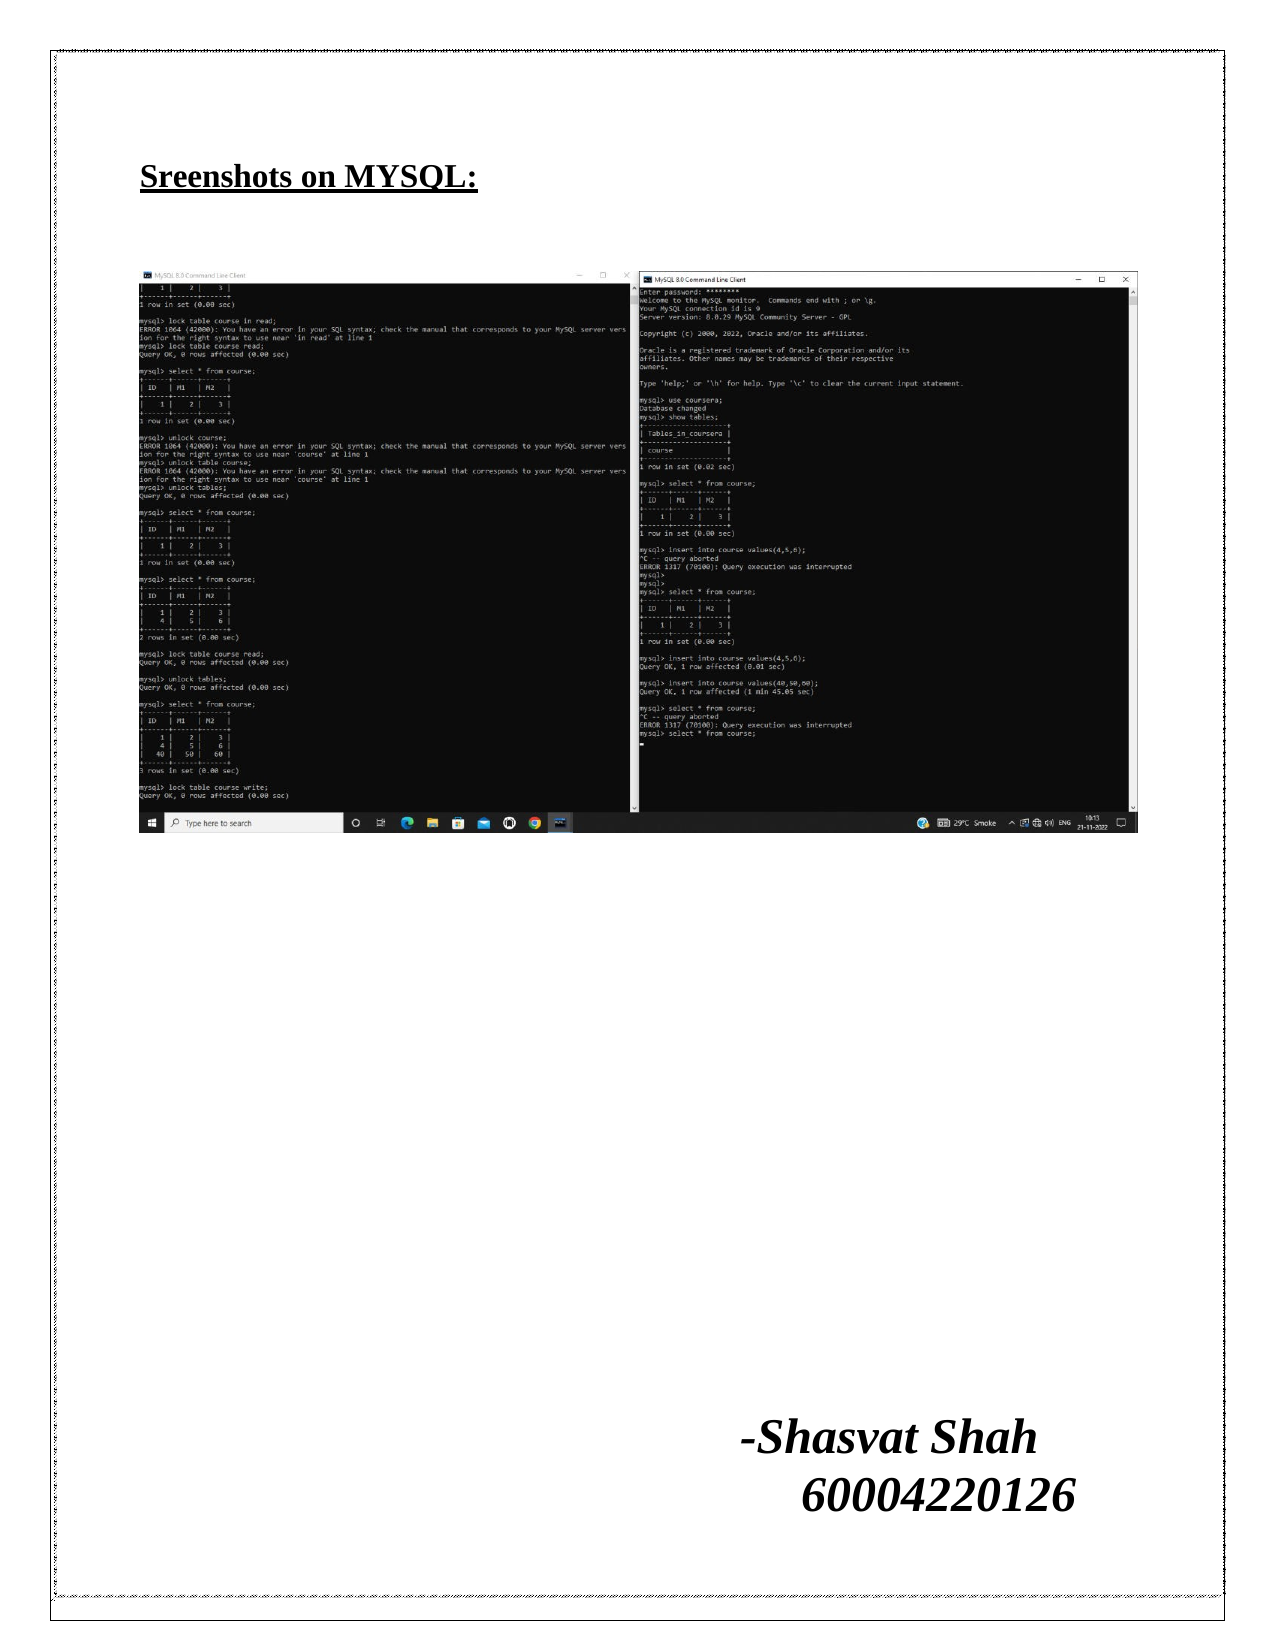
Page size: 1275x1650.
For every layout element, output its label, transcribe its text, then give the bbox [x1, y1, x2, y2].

text -Shasvat Shah 60004220126 [740, 1407, 1135, 1522]
subtitle Sreenshots on MYSQL: [139, 156, 1135, 194]
picture [51, 51, 1224, 1601]
picture [50, 49, 1226, 1601]
